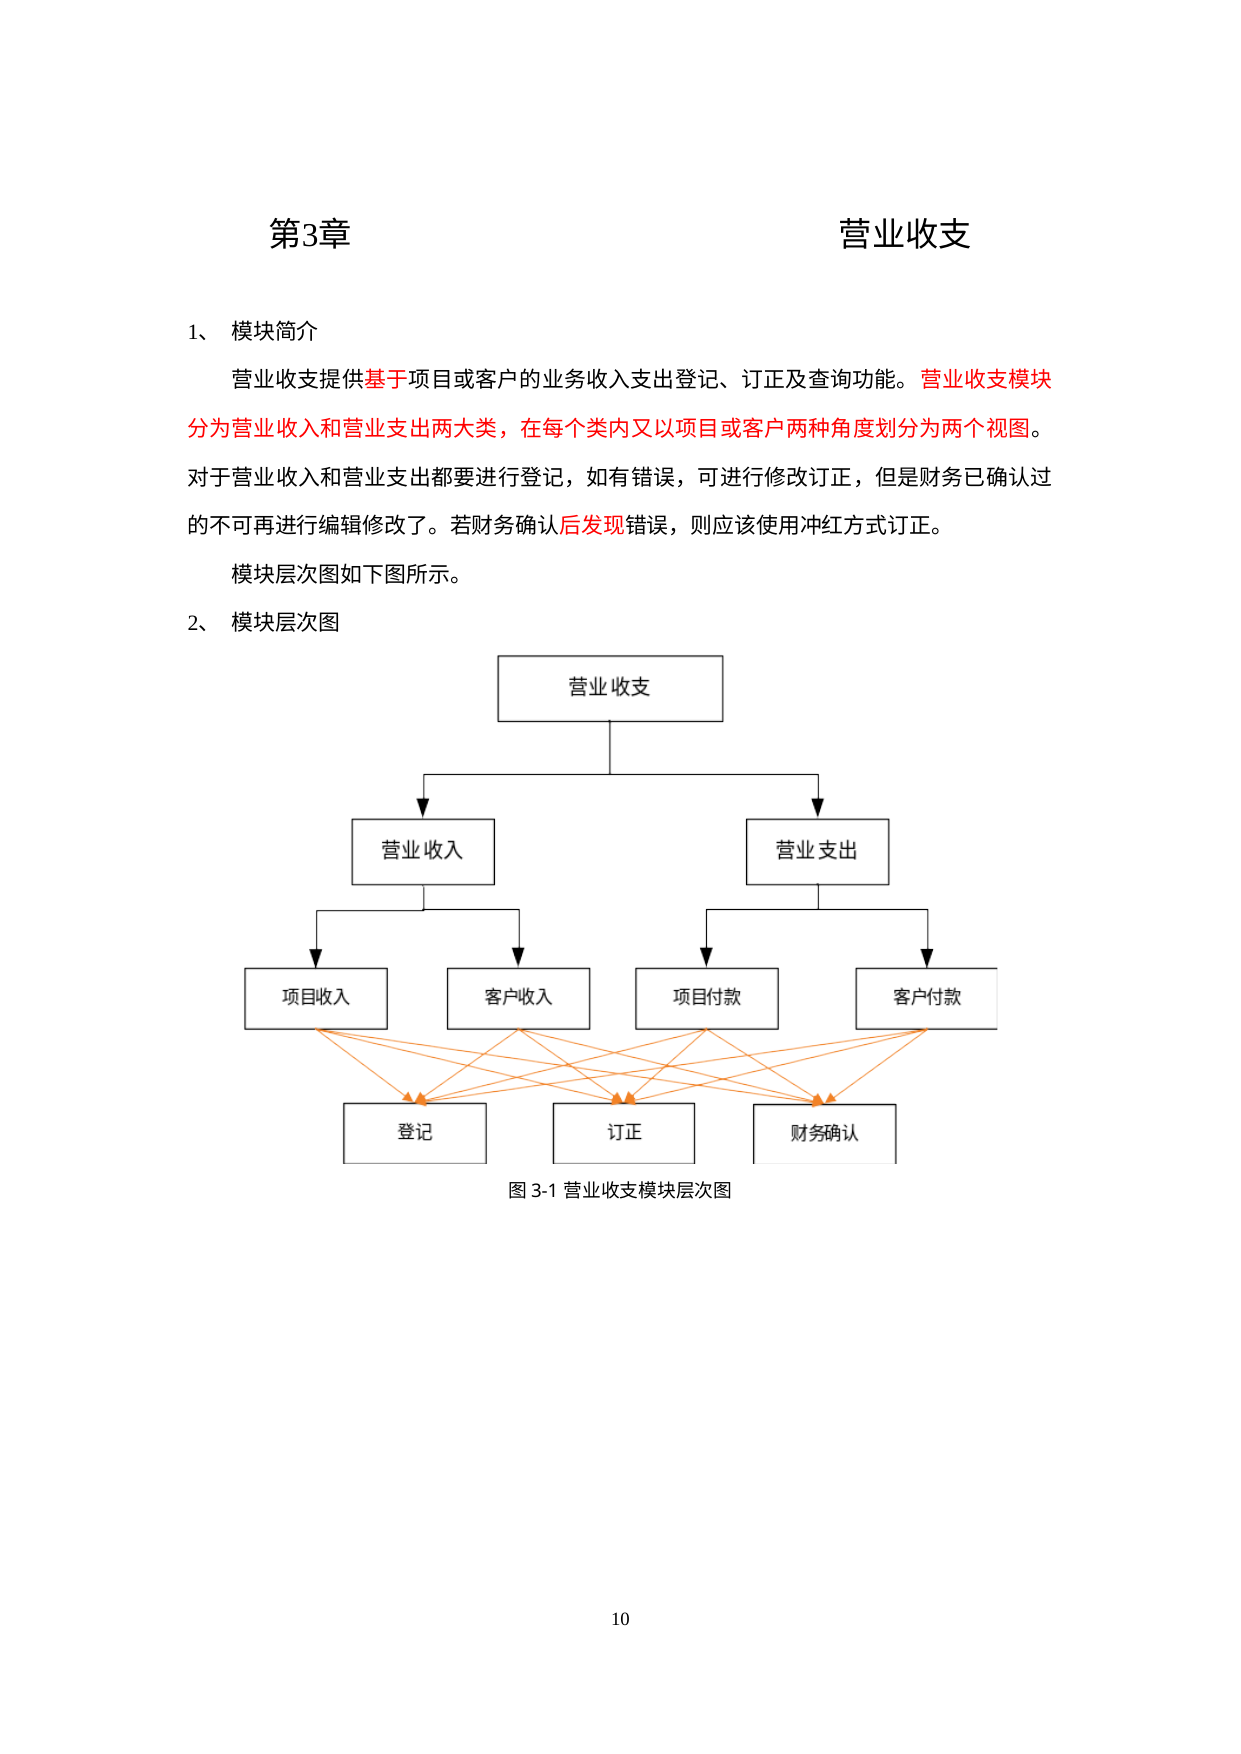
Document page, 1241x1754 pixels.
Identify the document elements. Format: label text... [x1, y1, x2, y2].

list 模块层次图 [187, 605, 1053, 637]
text 图3-1 营业收支模块层次图 [187, 1173, 1053, 1206]
subtitle 营业收支 [187, 199, 1053, 264]
text 营业收支提供基于项目或客户的业务收入支出登记、订正及查询功能。营业收支模块分为营业收入和营业支出两大类，在每个类内又以项目或客户两种角度划分为两个视图。对于营业收入和营业支出都要进行登记，如有错误，可进行修改订正，但是财务已确认过的不可再进行编辑修改了。若财务确认后发现错误，则应该使用冲红方式订正。 [187, 362, 1053, 541]
text 模块层次图如下图所示。 [187, 556, 1053, 589]
list 模块简介 [187, 313, 1053, 346]
